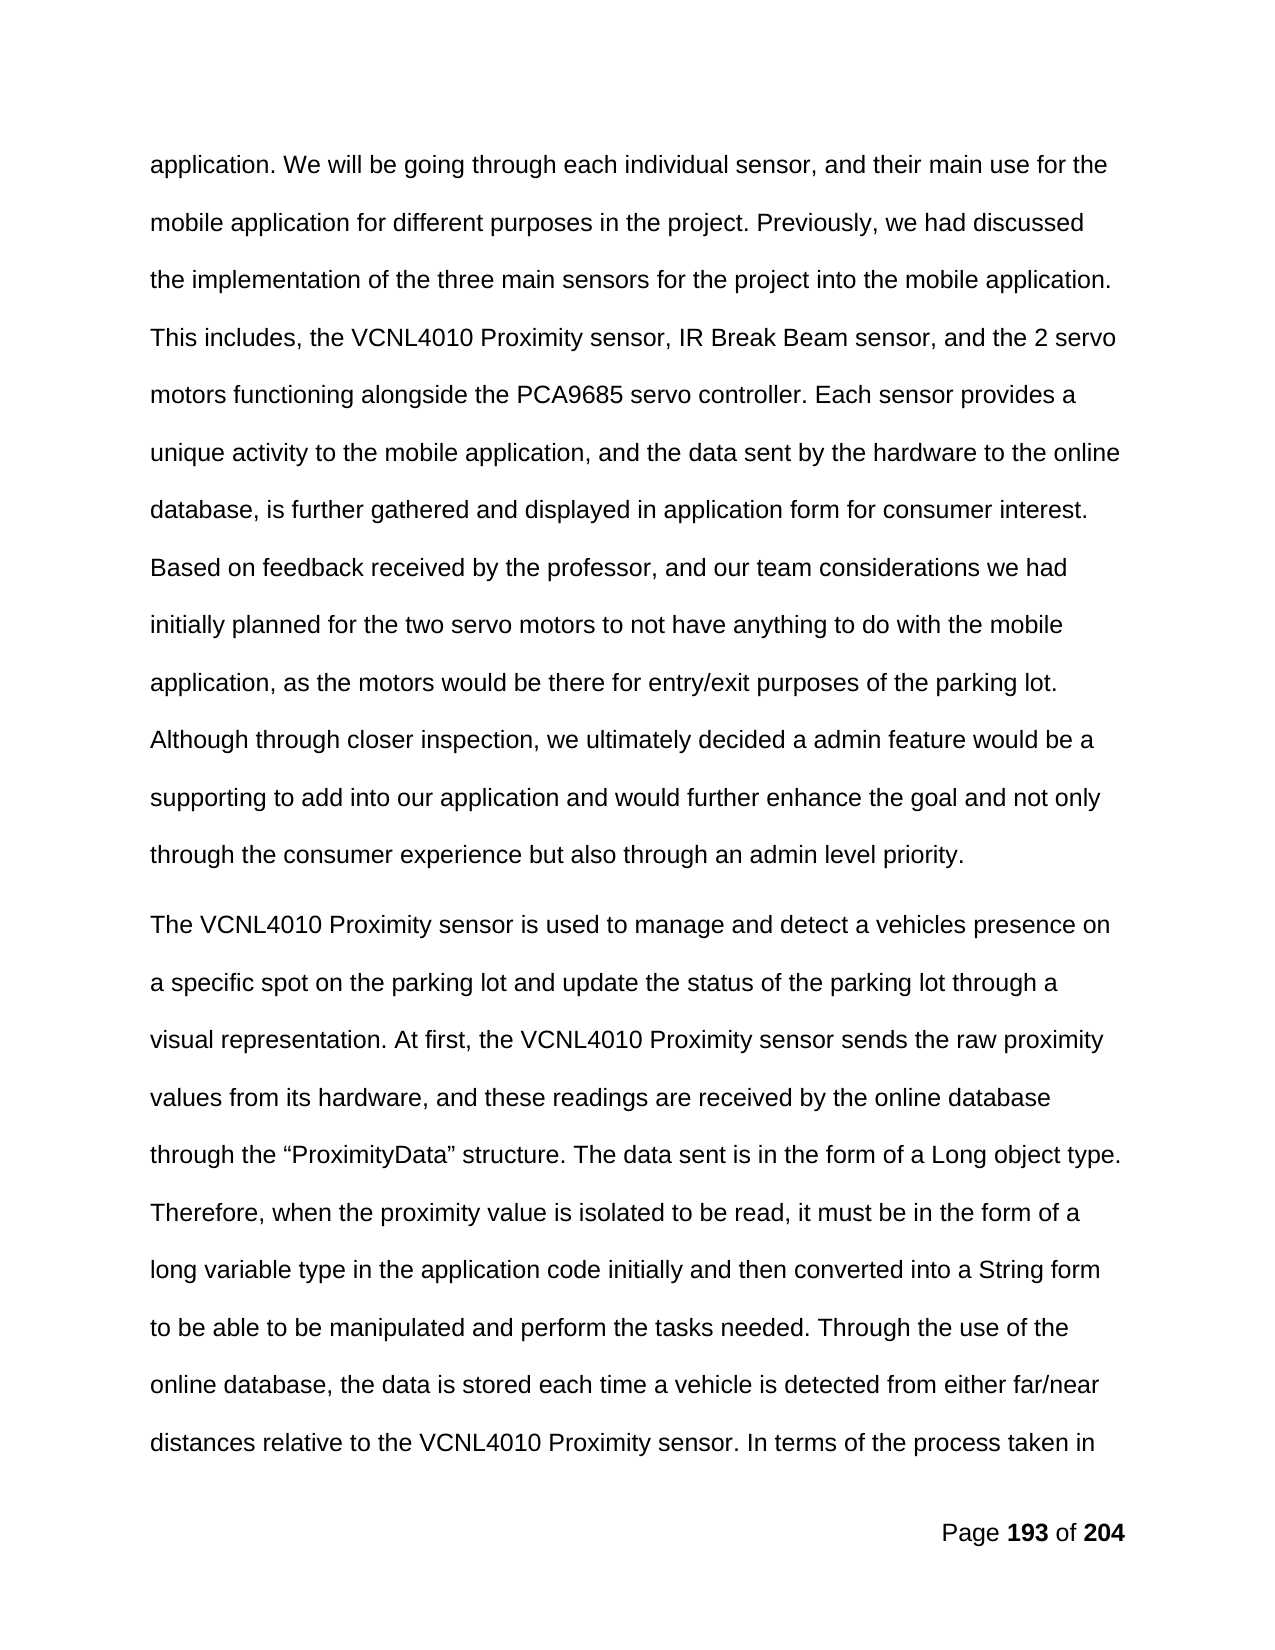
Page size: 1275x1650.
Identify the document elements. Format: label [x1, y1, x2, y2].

text [150, 150, 1125, 869]
text [150, 910, 1125, 1456]
